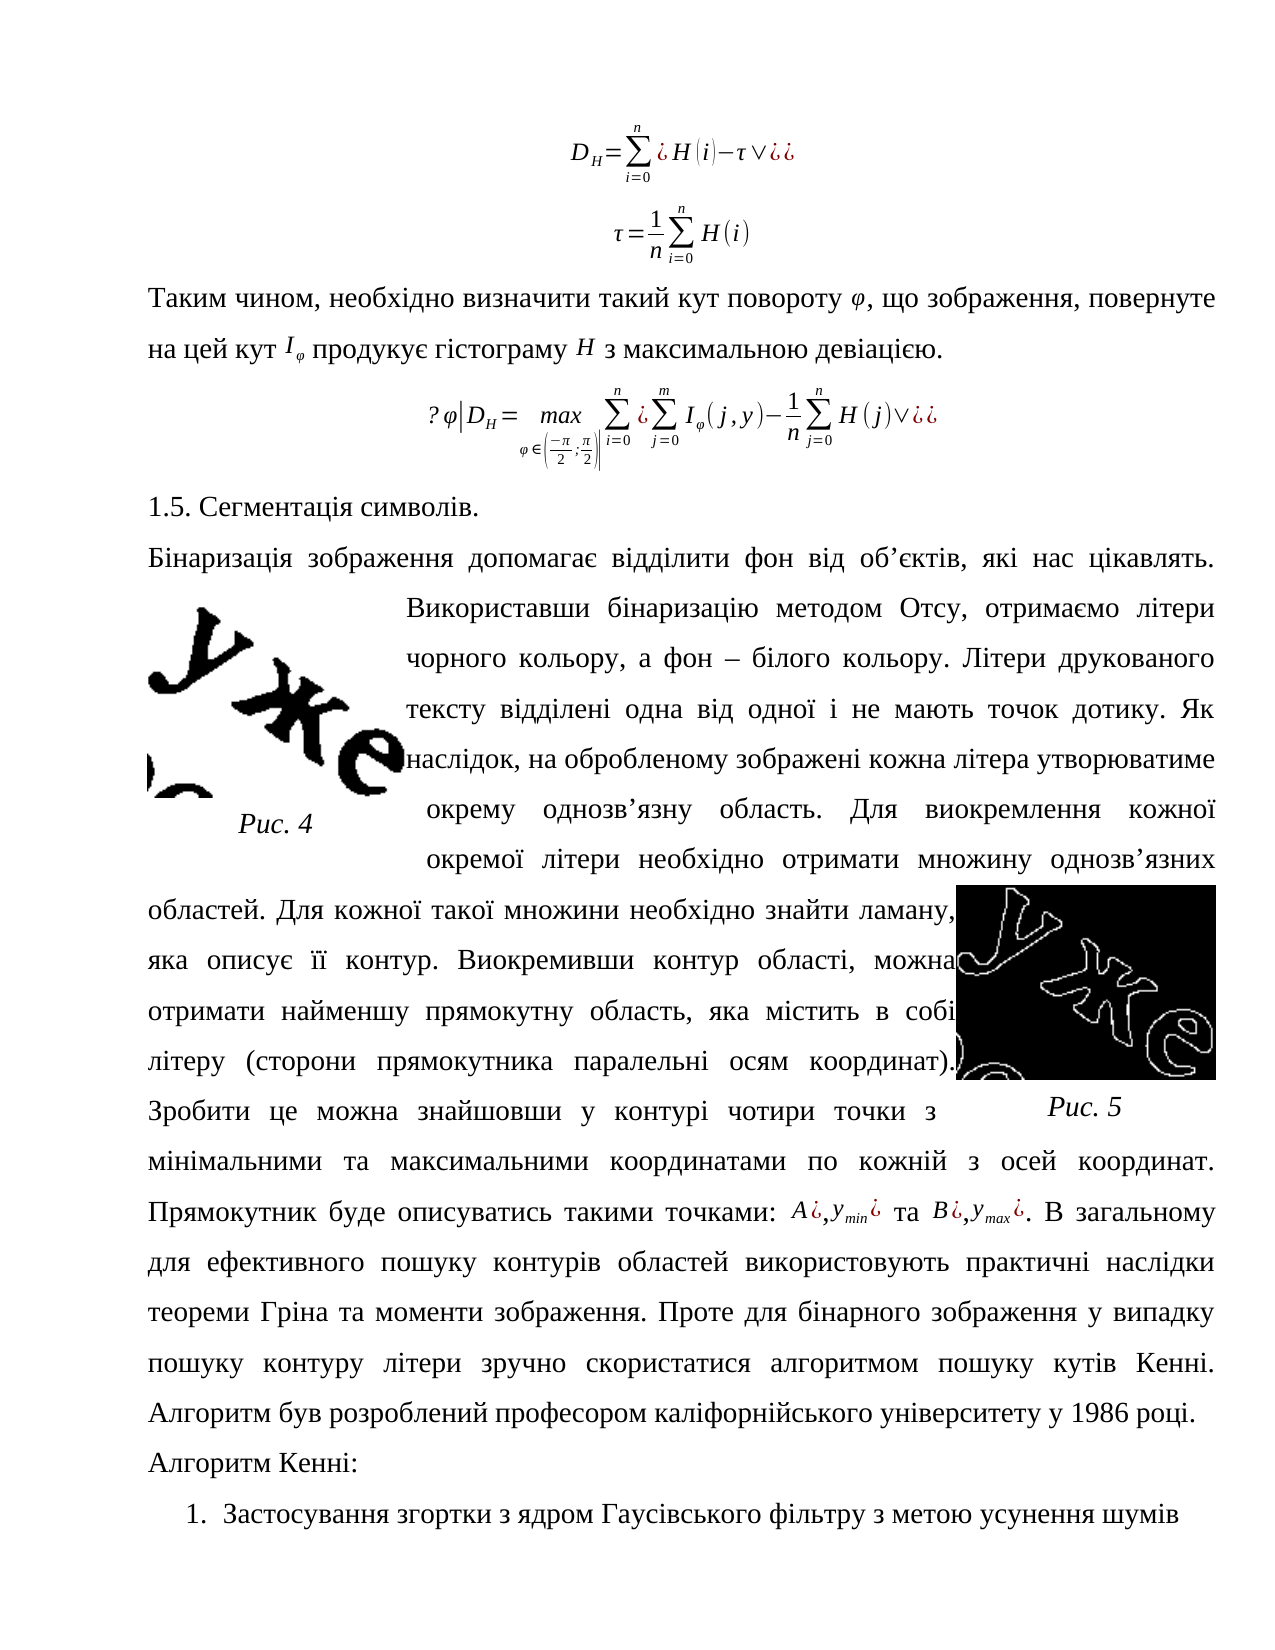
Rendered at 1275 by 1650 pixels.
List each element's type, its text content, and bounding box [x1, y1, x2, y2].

text Бінаризація зображення допомагає відділити фон від об’єктів, які нас цікавлять. Використавши бінаризацію методом Отсу, отримаємо літери чорного кольору, а фон – білого кольору. Літери друкованого тексту відділені одна від одної і не мають точок дотику. Як наслідок, на обробленому зображені кожна літера утворюватиме окрему однозв’язну область. Для виокремлення кожної окремої літери необхідно отримати множину однозв’язних областей. Для кожної такої множини необхідно знайти ламану, яка описує її контур. Виокремивши контур області, можна отримати найменшу прямокутну область, яка містить в собі літеру (сторони прямокутника паралельні осям координат). Зробити це можна знайшовши у контурі чотири точки з мінімальними та максимальними координатами по кожній з осей координат. Прямокутник буде описуватись такими точками: , та ,. В загальному для ефективного пошуку контурів областей використовують практичні наслідки теореми Гріна та моменти зображення. Проте для бінарного зображення у випадку пошуку контуру літери зручно скористатися алгоритмом пошуку кутів Кенні. Алгоритм був розроблений професором каліфорнійського університету у 1986 році. [148, 540, 1216, 1429]
subtitle 1.5. Сегментація символів. [148, 489, 1216, 523]
picture [147, 606, 406, 798]
text Алгоритм Кенні: [148, 1445, 1216, 1479]
list Застосування згортки з ядром Гаусівського фільтру з метою усунення шумів [185, 1496, 1216, 1529]
text Таким чином, необхідно визначити такий кут повороту , що зображення, повернуте на цей кут продукує гістограму з максимальною девіацією. [148, 281, 1216, 364]
picture [956, 885, 1216, 1080]
